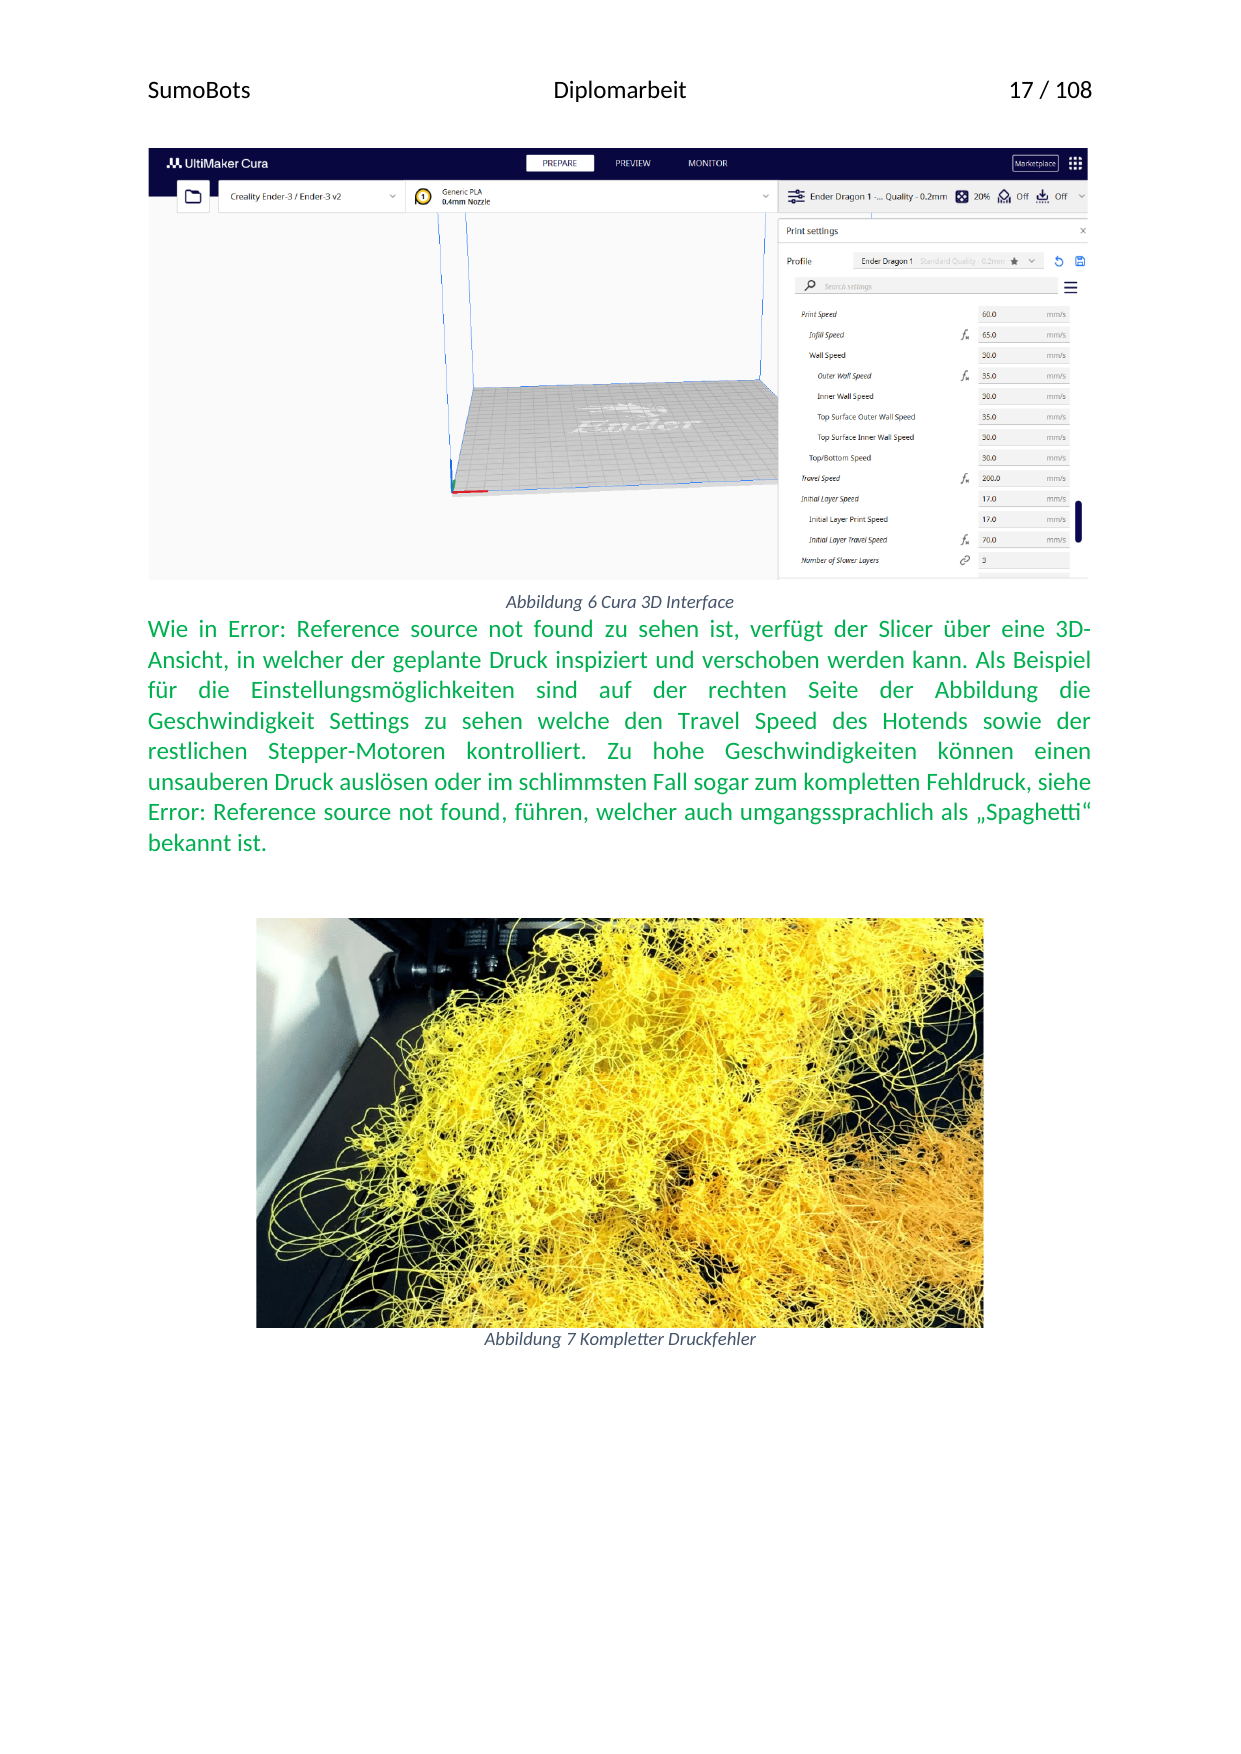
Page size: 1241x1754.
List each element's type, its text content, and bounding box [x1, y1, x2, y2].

picture [147, 148, 1088, 579]
text Abbildung 7 Kompletter Druckfehler [148, 1328, 1093, 1351]
picture [256, 918, 984, 1328]
